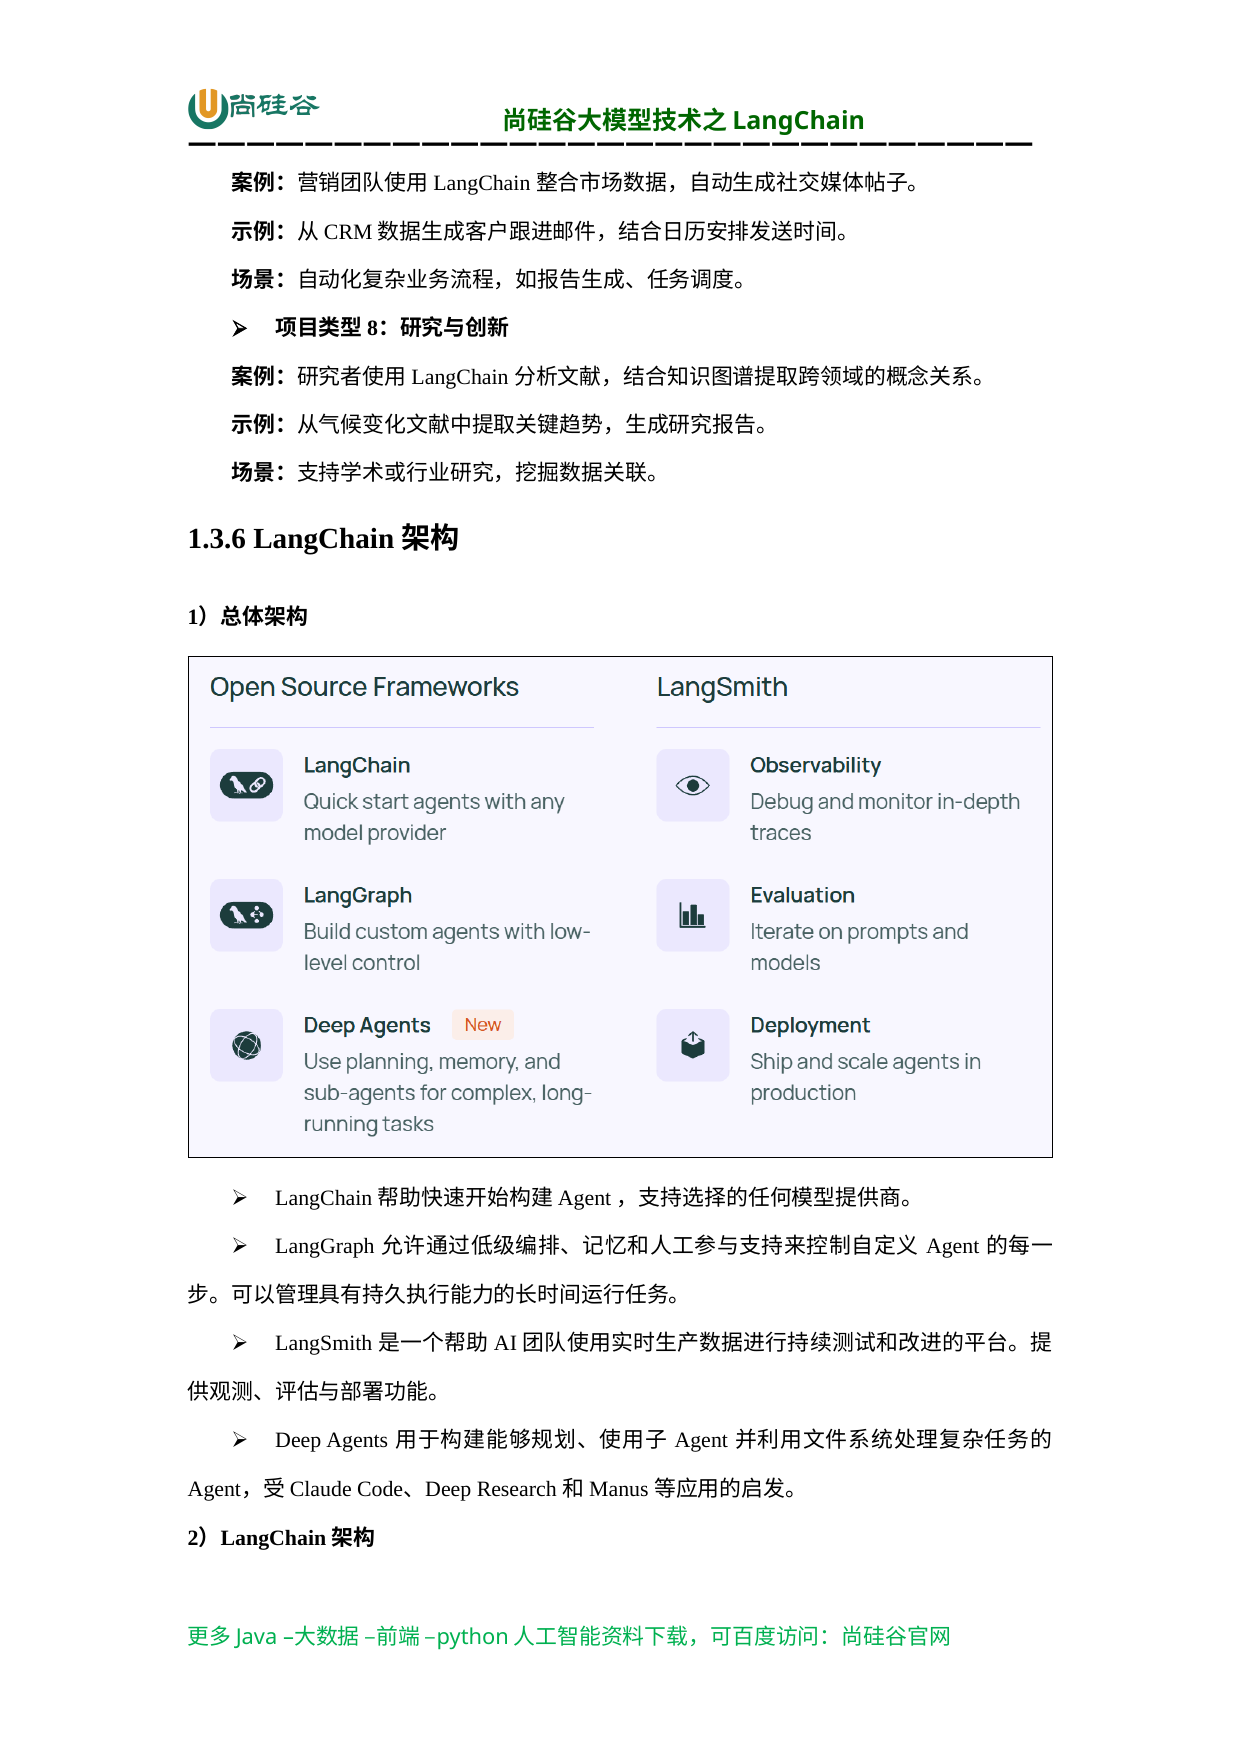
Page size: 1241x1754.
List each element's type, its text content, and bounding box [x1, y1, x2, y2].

picture [189, 657, 1052, 1157]
text LangChain 架构 [187, 503, 1053, 568]
text 示例：从气候变化文献中提取关键趋势，生成研究报告。 [187, 407, 1053, 439]
text LangGraph 允许通过低级编排、记忆和人工参与支持来控制自定义 Agent 的每一步。可以管理具有持久执行能力的长时间运行任务。 [187, 1228, 1053, 1309]
text LangChain 帮助快速开始构建 Agent ，支持选择的任何模型提供商。 [187, 1179, 1053, 1212]
text 案例：营销团队使用 LangChain 整合市场数据，自动生成社交媒体帖子。 [187, 165, 1053, 197]
picture [187, 88, 321, 130]
text 示例：从 CRM 数据生成客户跟进邮件，结合日历安排发送时间。 [187, 213, 1053, 246]
text 案例：研究者使用 LangChain 分析文献，结合知识图谱提取跨领域的概念关系。 [187, 358, 1053, 391]
text LangSmith 是一个帮助 AI 团队使用实时生产数据进行持续测试和改进的平台。提供观测、评估与部署功能。 [187, 1325, 1053, 1406]
text 项目类型8：研究与创新 [187, 310, 1053, 342]
text 场景：自动化复杂业务流程，如报告生成、任务调度。 [187, 262, 1053, 294]
text LangChain 架构 [187, 1519, 1053, 1552]
text 总体架构 [187, 599, 1053, 631]
text 场景：支持学术或行业研究，挖掘数据关联。 [187, 455, 1053, 487]
text Deep Agents 用于构建能够规划、使用子 Agent 并利用文件系统处理复杂任务的 Agent，受 Claude Code、Deep Research 和 Manus 等应用的启发。 [187, 1422, 1053, 1503]
